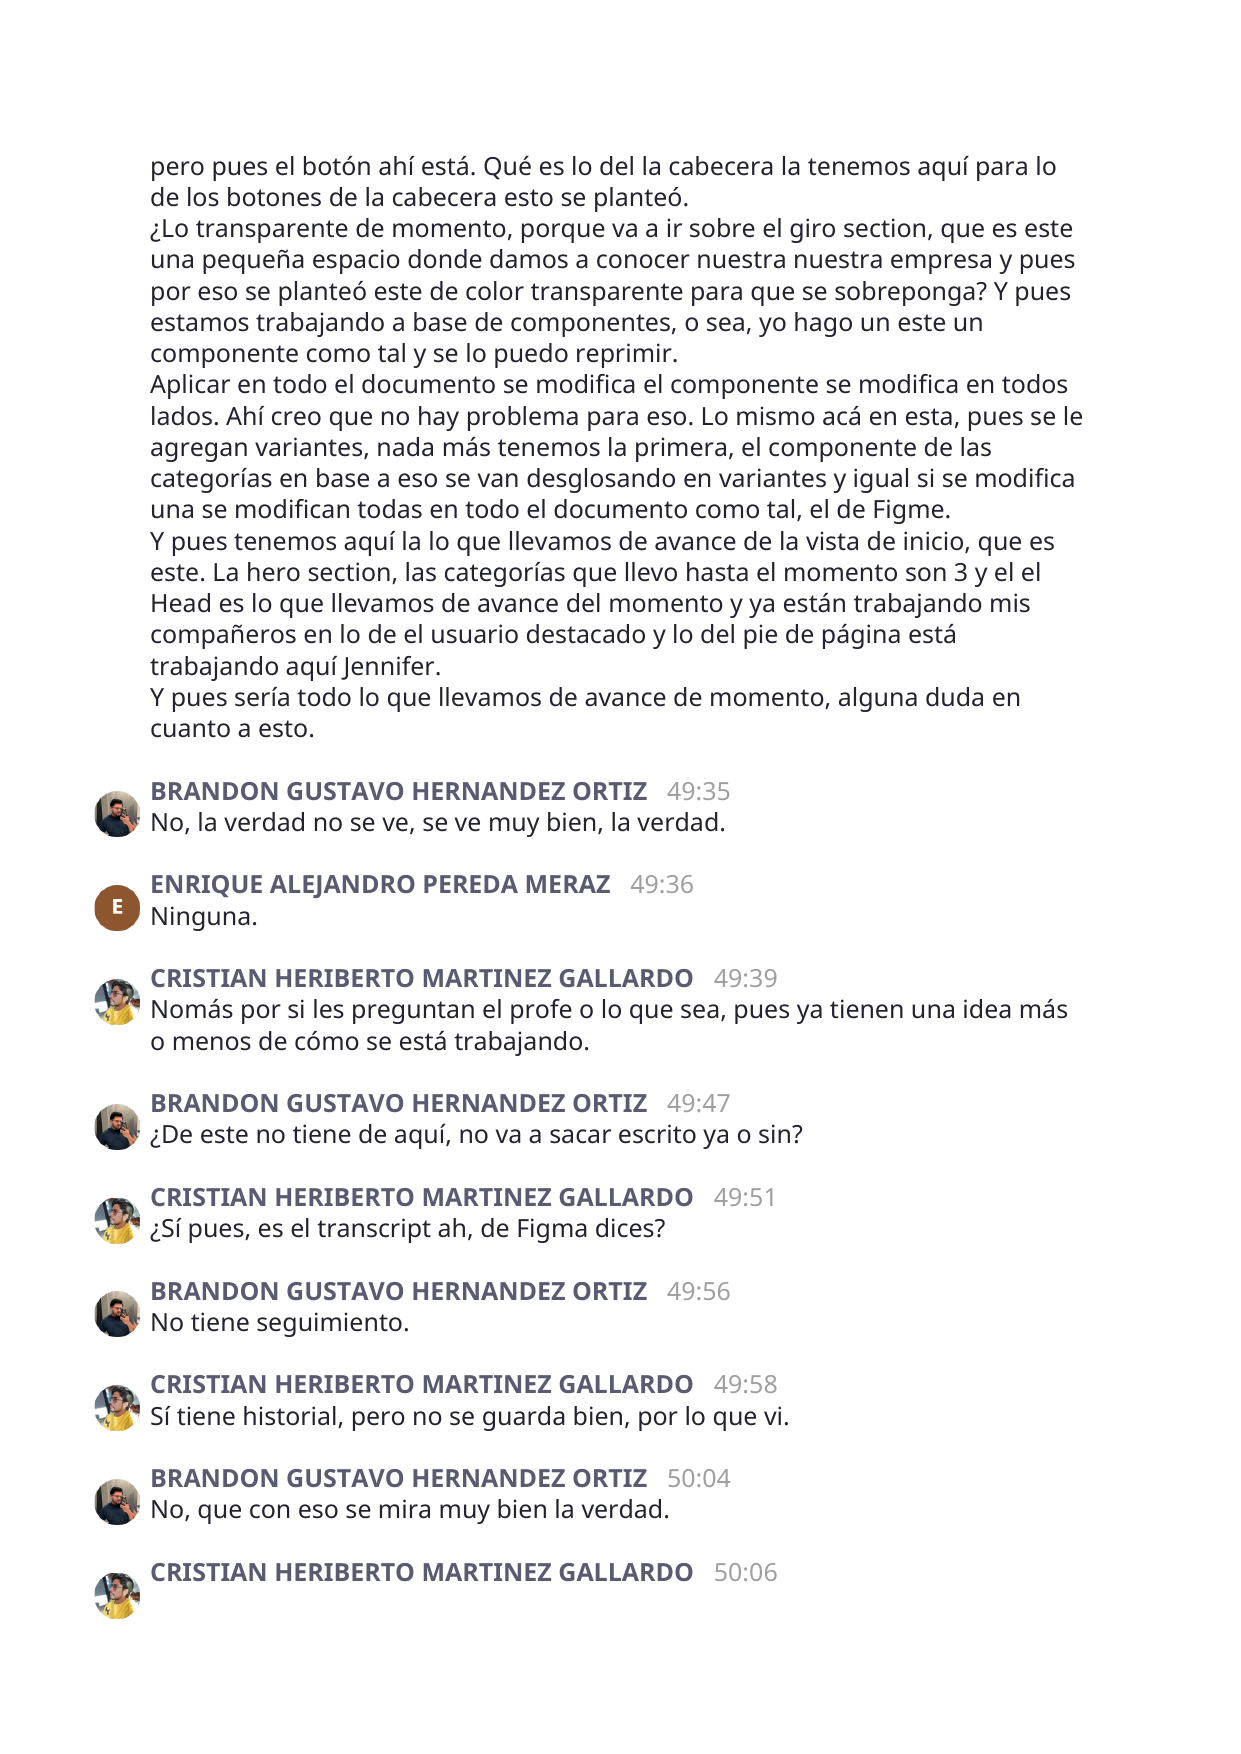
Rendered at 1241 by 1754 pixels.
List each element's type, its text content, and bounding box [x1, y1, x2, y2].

picture [94, 1198, 140, 1244]
picture [94, 885, 140, 931]
picture [94, 1385, 140, 1431]
picture [94, 1479, 140, 1525]
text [150, 150, 1090, 744]
text BRANDON GUSTAVO HERNANDEZ ORTIZ 49:35 No, la verdad no se ve, se ve muy bien, la verdad. [150, 744, 1090, 837]
text CRISTIAN HERIBERTO MARTINEZ GALLARDO 49:58 Sí tiene historial, pero no se guarda bien, por lo que vi. [150, 1337, 1090, 1431]
text CRISTIAN HERIBERTO MARTINEZ GALLARDO 49:51 ¿Sí pues, es el transcript ah, de Figma dices? [150, 1150, 1090, 1244]
picture [94, 1573, 140, 1619]
text BRANDON GUSTAVO HERNANDEZ ORTIZ 49:47 ¿De este no tiene de aquí, no va a sacar escrito ya o sin? [150, 1056, 1090, 1150]
text ENRIQUE ALEJANDRO PEREDA MERAZ 49:36 Ninguna. [150, 837, 1090, 931]
picture [94, 979, 140, 1025]
picture [94, 791, 140, 837]
picture [94, 1104, 140, 1150]
text BRANDON GUSTAVO HERNANDEZ ORTIZ 49:56 No tiene seguimiento. [150, 1244, 1090, 1337]
text CRISTIAN HERIBERTO MARTINEZ GALLARDO 49:39 Nomás por si les preguntan el profe o lo que sea, pues ya tienen una idea más o menos de cómo se está trabajando. [150, 931, 1090, 1056]
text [150, 1525, 1090, 1587]
text BRANDON GUSTAVO HERNANDEZ ORTIZ 50:04 No, que con eso se mira muy bien la verdad. [150, 1431, 1090, 1525]
picture [94, 1291, 140, 1337]
